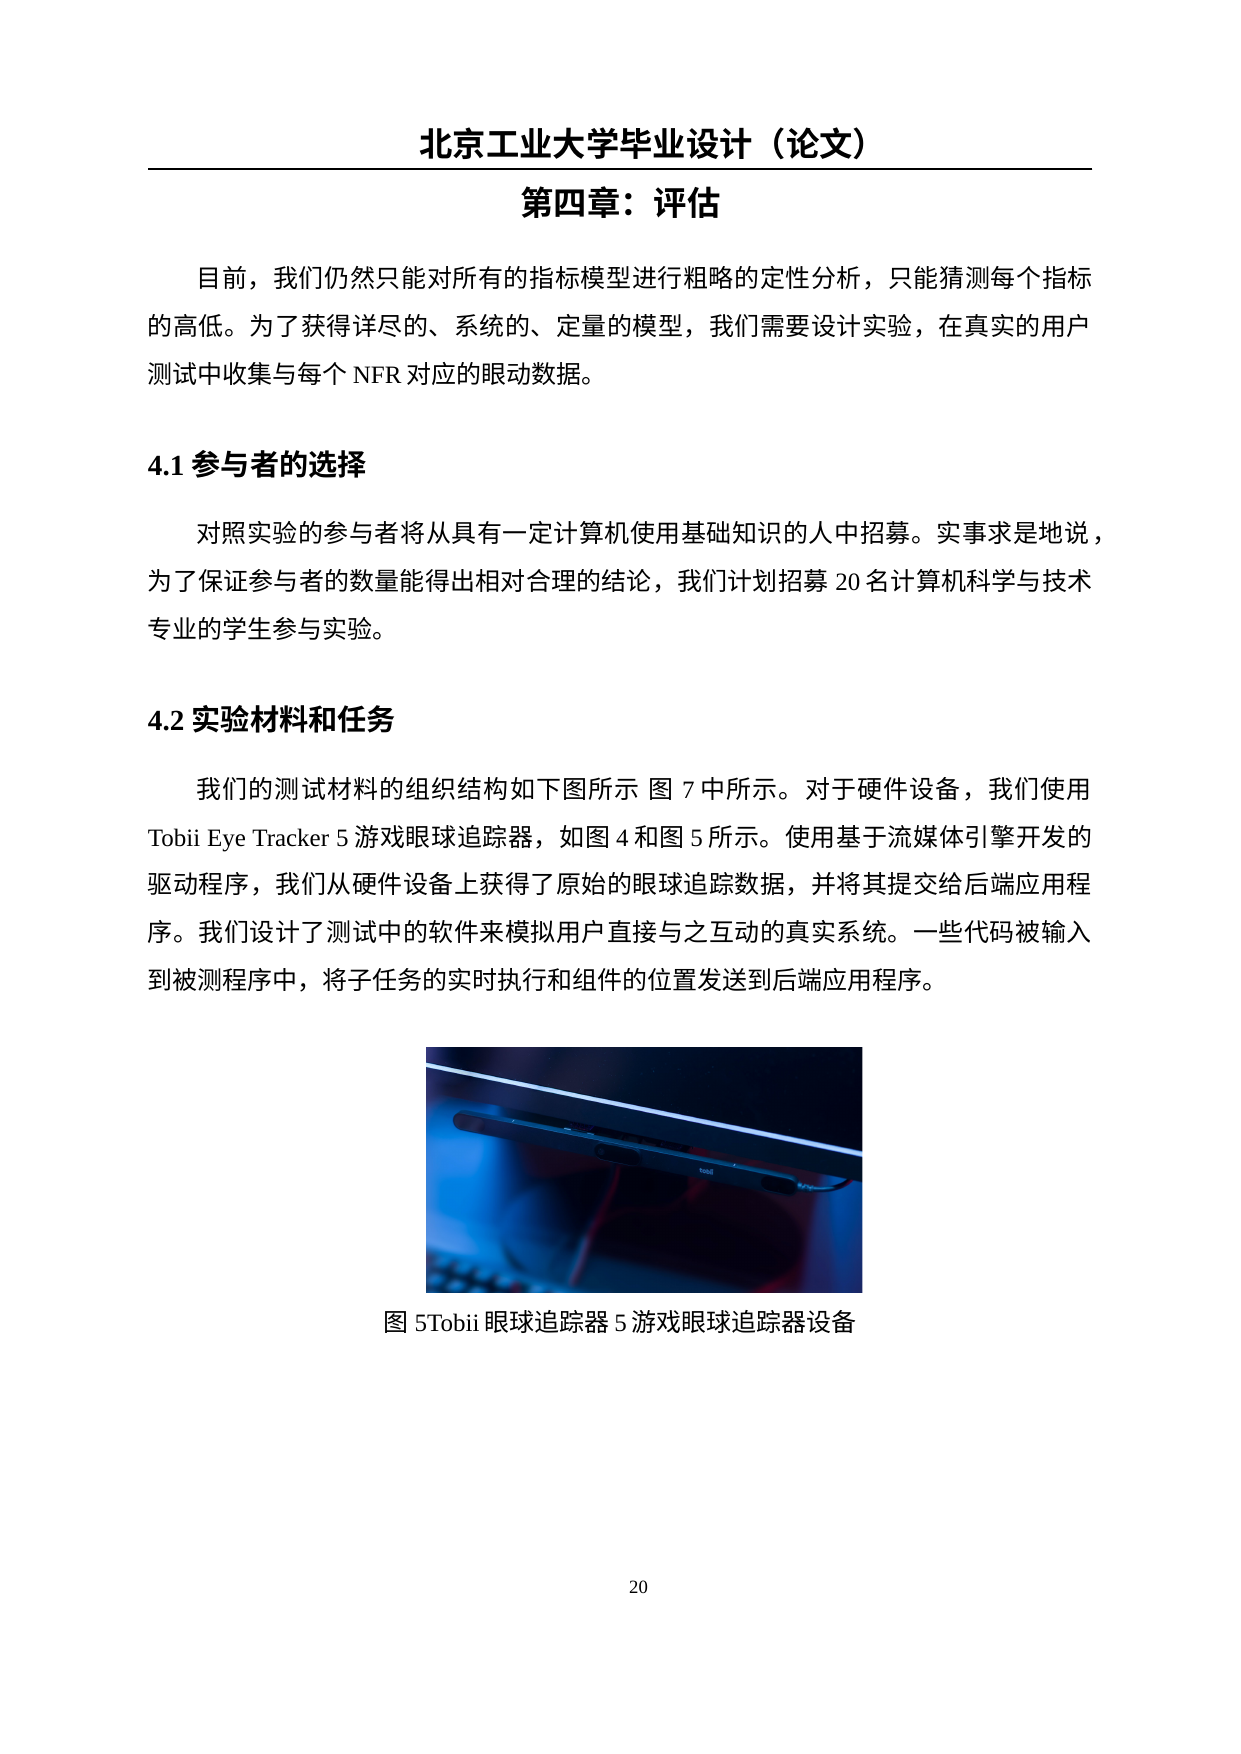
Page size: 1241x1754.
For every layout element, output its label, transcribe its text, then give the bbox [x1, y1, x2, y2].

text 第四章：评估 [148, 177, 1092, 225]
text 对照实验的参与者将从具有一定计算机使用基础知识的人中招募。实事求是地说，为了保证参与者的数量能得出相对合理的结论，我们计划招募20名计算机科学与技术专业的学生参与实验。 [148, 504, 1092, 648]
picture [426, 1047, 863, 1293]
text 我们的测试材料的组织结构如下图所示 图 7中所示。对于硬件设备，我们使用Tobii Eye Tracker 5游戏眼球追踪器，如图4和图5所示。使用基于流媒体引擎开发的驱动程序，我们从硬件设备上获得了原始的眼球追踪数据，并将其提交给后端应用程序。我们设计了测试中的软件来模拟用户直接与之互动的真实系统。一些代码被输入到被测程序中，将子任务的实时执行和组件的位置发送到后端应用程序。 [148, 760, 1092, 999]
text 图 5Tobii眼球追踪器5游戏眼球追踪器设备 [148, 1293, 1092, 1341]
text 目前，我们仍然只能对所有的指标模型进行粗略的定性分析，只能猜测每个指标的高低。为了获得详尽的、系统的、定量的模型，我们需要设计实验，在真实的用户测试中收集与每个NFR对应的眼动数据。 [148, 249, 1092, 393]
subtitle 4.1 参与者的选择 [148, 441, 1092, 483]
subtitle 4.2 实验材料和任务 [148, 696, 1092, 738]
